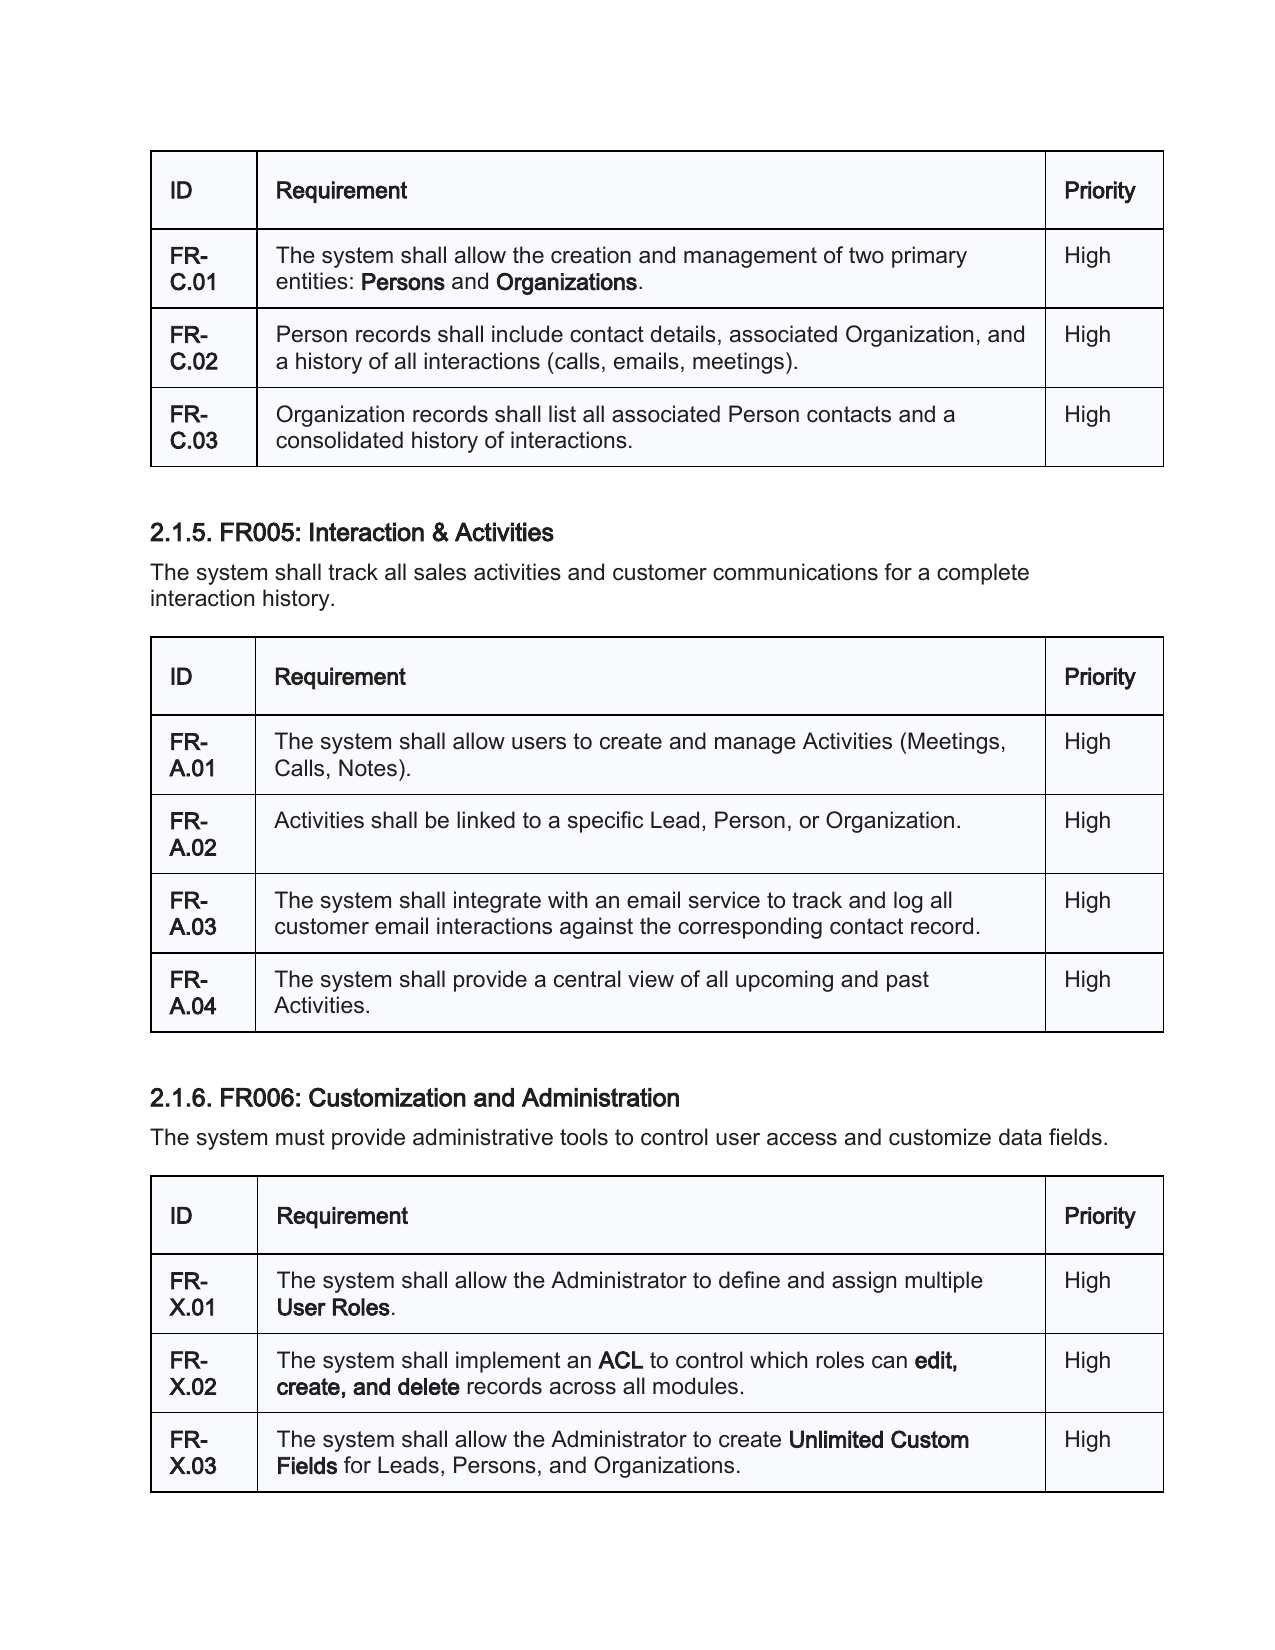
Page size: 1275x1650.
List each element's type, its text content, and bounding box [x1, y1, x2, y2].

table_cell FR-X.01 [152, 1255, 257, 1333]
table_cell Person records shall include contact details, associated Organization, and a history of all interactions (calls, emails, meetings). [258, 309, 1045, 386]
table_header Requirement [258, 152, 1045, 228]
table_cell FR-X.02 [152, 1334, 257, 1412]
table_cell The system shall provide a central view of all upcoming and past Activities. [256, 954, 1045, 1031]
table_cell The system shall allow the creation and management of two primary entities: Persons and Organizations. [258, 230, 1045, 307]
table_cell The system shall implement an ACL to control which roles can edit, create, and delete records across all modules. [258, 1334, 1045, 1412]
table_cell FR-A.02 [152, 795, 255, 873]
subtitle 2.1.5. FR005: Interaction & Activities [150, 517, 1125, 546]
table_cell FR-C.01 [152, 230, 256, 307]
table_cell Activities shall be linked to a specific Lead, Person, or Organization. [256, 795, 1045, 873]
table_cell FR-X.03 [152, 1413, 257, 1491]
table_cell FR-A.03 [152, 874, 255, 952]
table_cell High [1046, 1413, 1163, 1491]
table_header ID [152, 152, 256, 228]
table_cell High [1046, 309, 1163, 386]
table_cell The system shall integrate with an email service to track and log all customer email interactions against the corresponding contact record. [256, 874, 1045, 952]
table_cell FR-C.03 [152, 388, 256, 466]
table_cell High [1046, 954, 1163, 1031]
table_header Priority [1046, 638, 1163, 714]
text The system shall track all sales activities and customer communications for a complete interaction history. [150, 558, 1125, 611]
table_cell High [1046, 795, 1163, 873]
table_cell High [1046, 230, 1163, 307]
table_header Priority [1046, 152, 1163, 228]
table_header Requirement [258, 1177, 1045, 1253]
table_cell High [1046, 1255, 1163, 1333]
table_cell High [1046, 716, 1163, 793]
table_cell The system shall allow the Administrator to create Unlimited Custom Fields for Leads, Persons, and Organizations. [258, 1413, 1045, 1491]
table_header Priority [1046, 1177, 1163, 1253]
table_cell High [1046, 874, 1163, 952]
table_cell Organization records shall list all associated Person contacts and a consolidated history of interactions. [258, 388, 1045, 466]
table_cell FR-A.01 [152, 716, 255, 793]
table_cell The system shall allow the Administrator to define and assign multiple User Roles. [258, 1255, 1045, 1333]
table_header ID [152, 638, 255, 714]
table_header Requirement [256, 638, 1045, 714]
text The system must provide administrative tools to control user access and customize data fields. [150, 1124, 1125, 1150]
table_cell The system shall allow users to create and manage Activities (Meetings, Calls, Notes). [256, 716, 1045, 793]
table_header ID [152, 1177, 257, 1253]
table_cell FR-A.04 [152, 954, 255, 1031]
subtitle 2.1.6. FR006: Customization and Administration [150, 1083, 1125, 1112]
table_cell High [1046, 1334, 1163, 1412]
table_cell High [1046, 388, 1163, 466]
table_cell FR-C.02 [152, 309, 256, 386]
